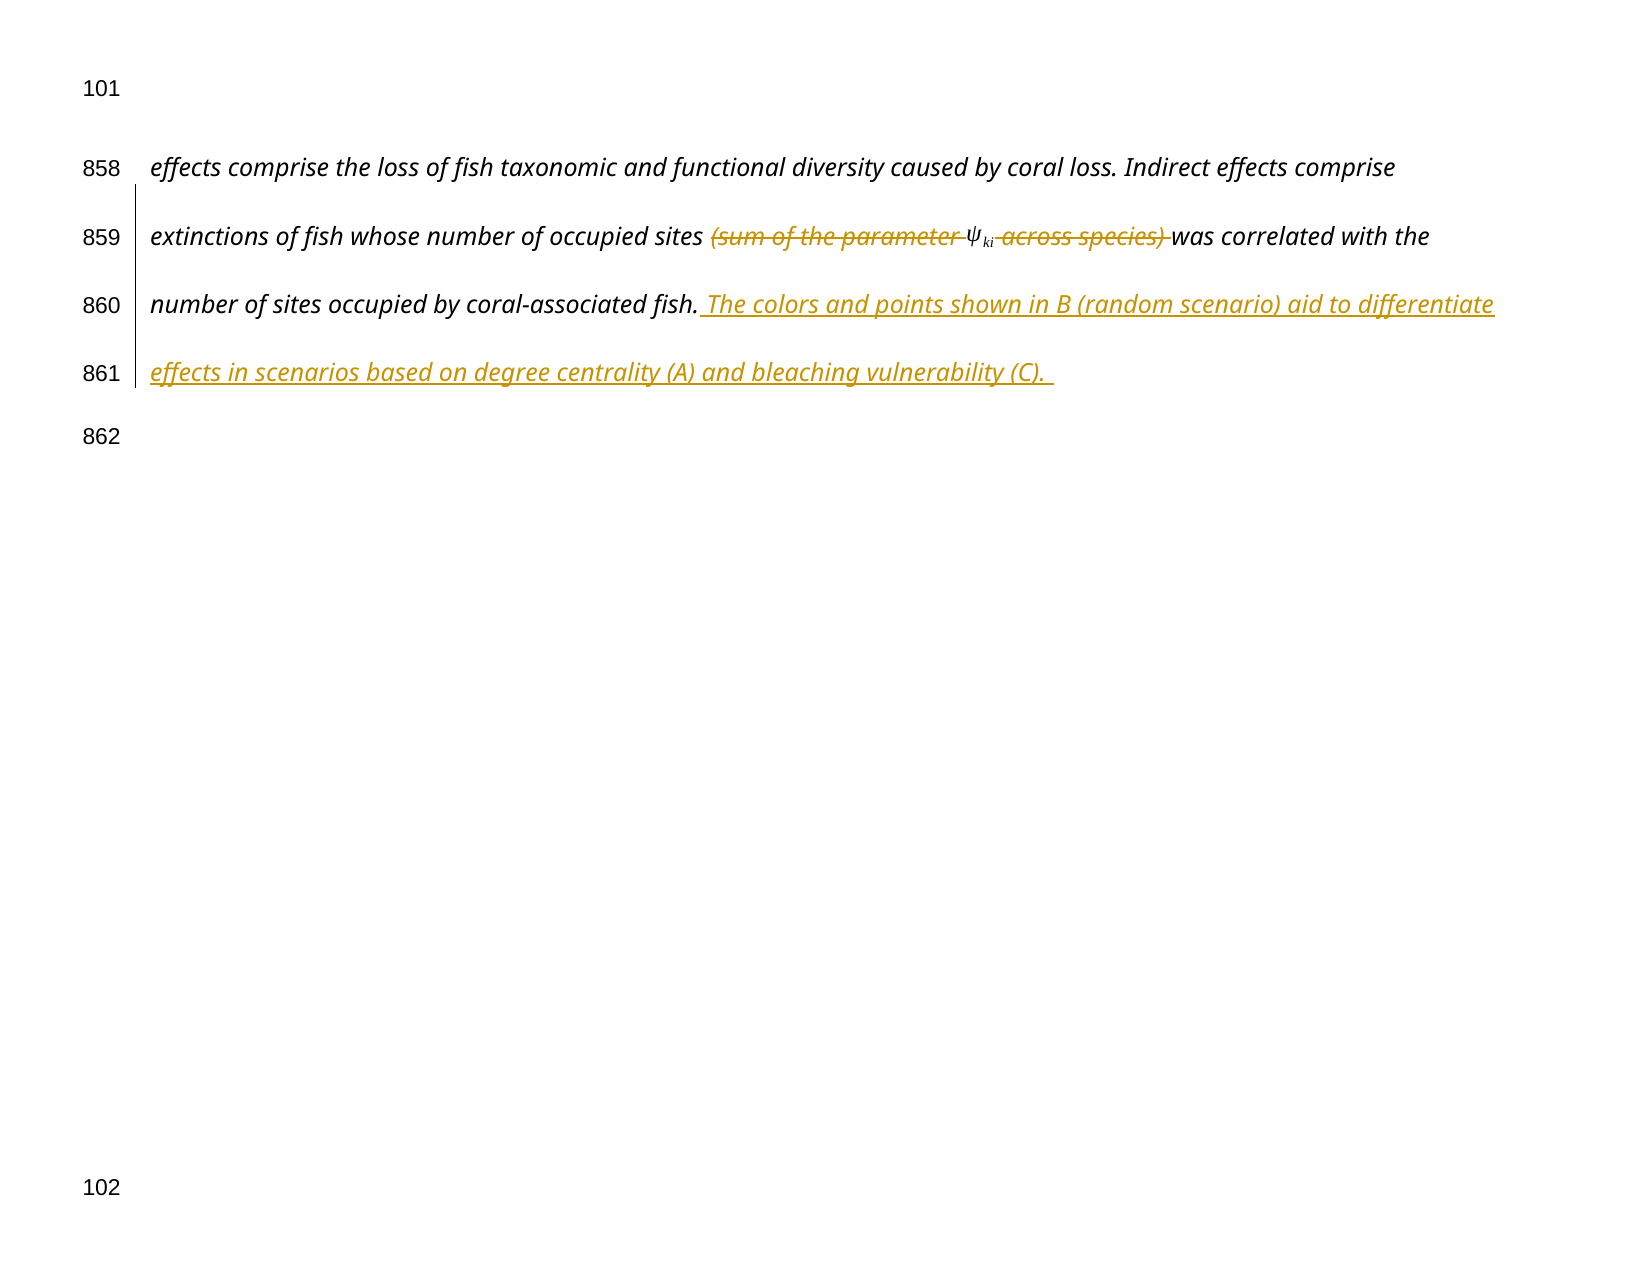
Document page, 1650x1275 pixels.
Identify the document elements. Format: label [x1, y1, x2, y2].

text [150, 150, 1500, 388]
